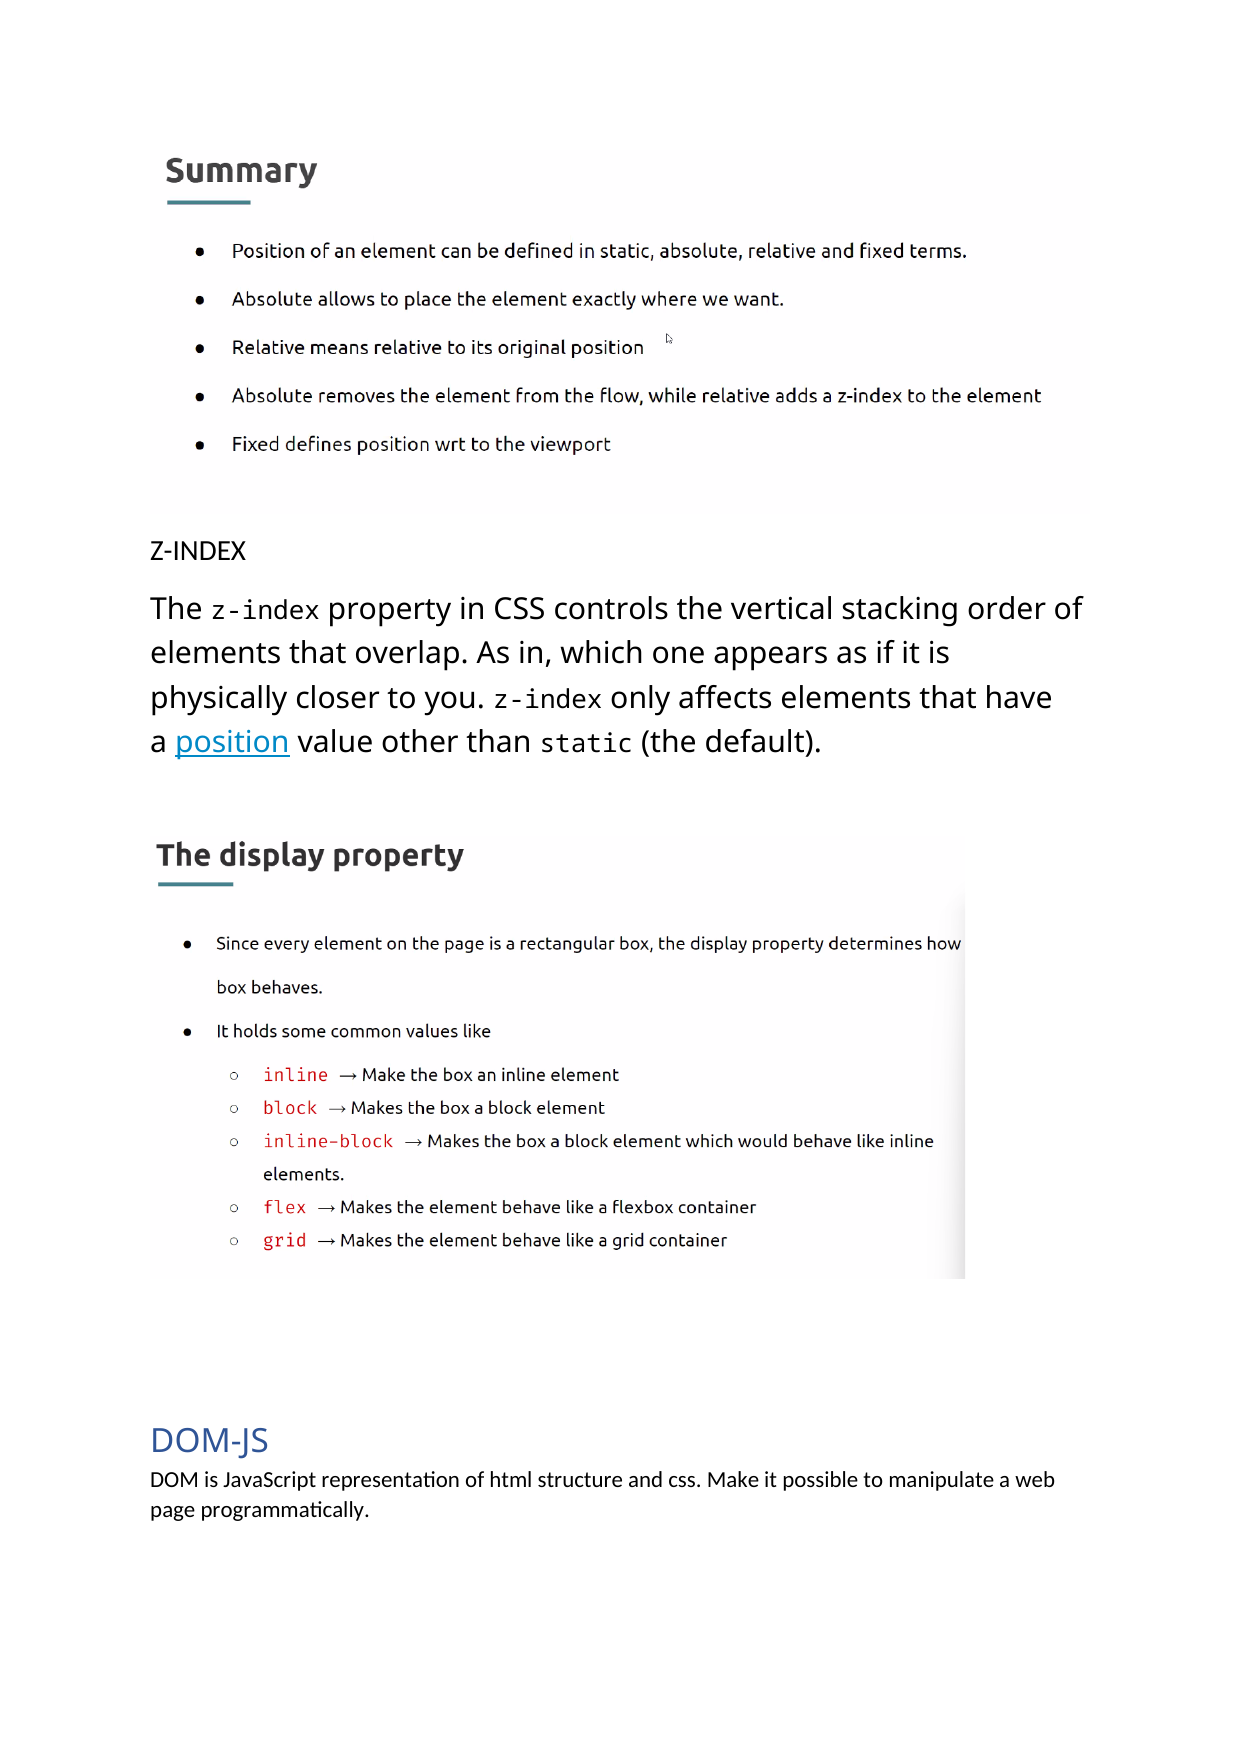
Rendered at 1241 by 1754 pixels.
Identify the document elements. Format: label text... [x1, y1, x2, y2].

text The z-index property in CSS controls the vertical stacking order of elements that overlap. As in, which one appears as if it is physically closer to you. z-index only affects elements that have a position value other than static (the default). [150, 587, 1090, 761]
subtitle DOM-JS [150, 1416, 1090, 1462]
picture [150, 836, 966, 1279]
picture [150, 150, 1091, 514]
text DOM is JavaScript representation of html structure and css. Make it possible to manipulate a web page programmatically. [150, 1465, 1090, 1523]
text Z-INDEX [150, 532, 1090, 568]
